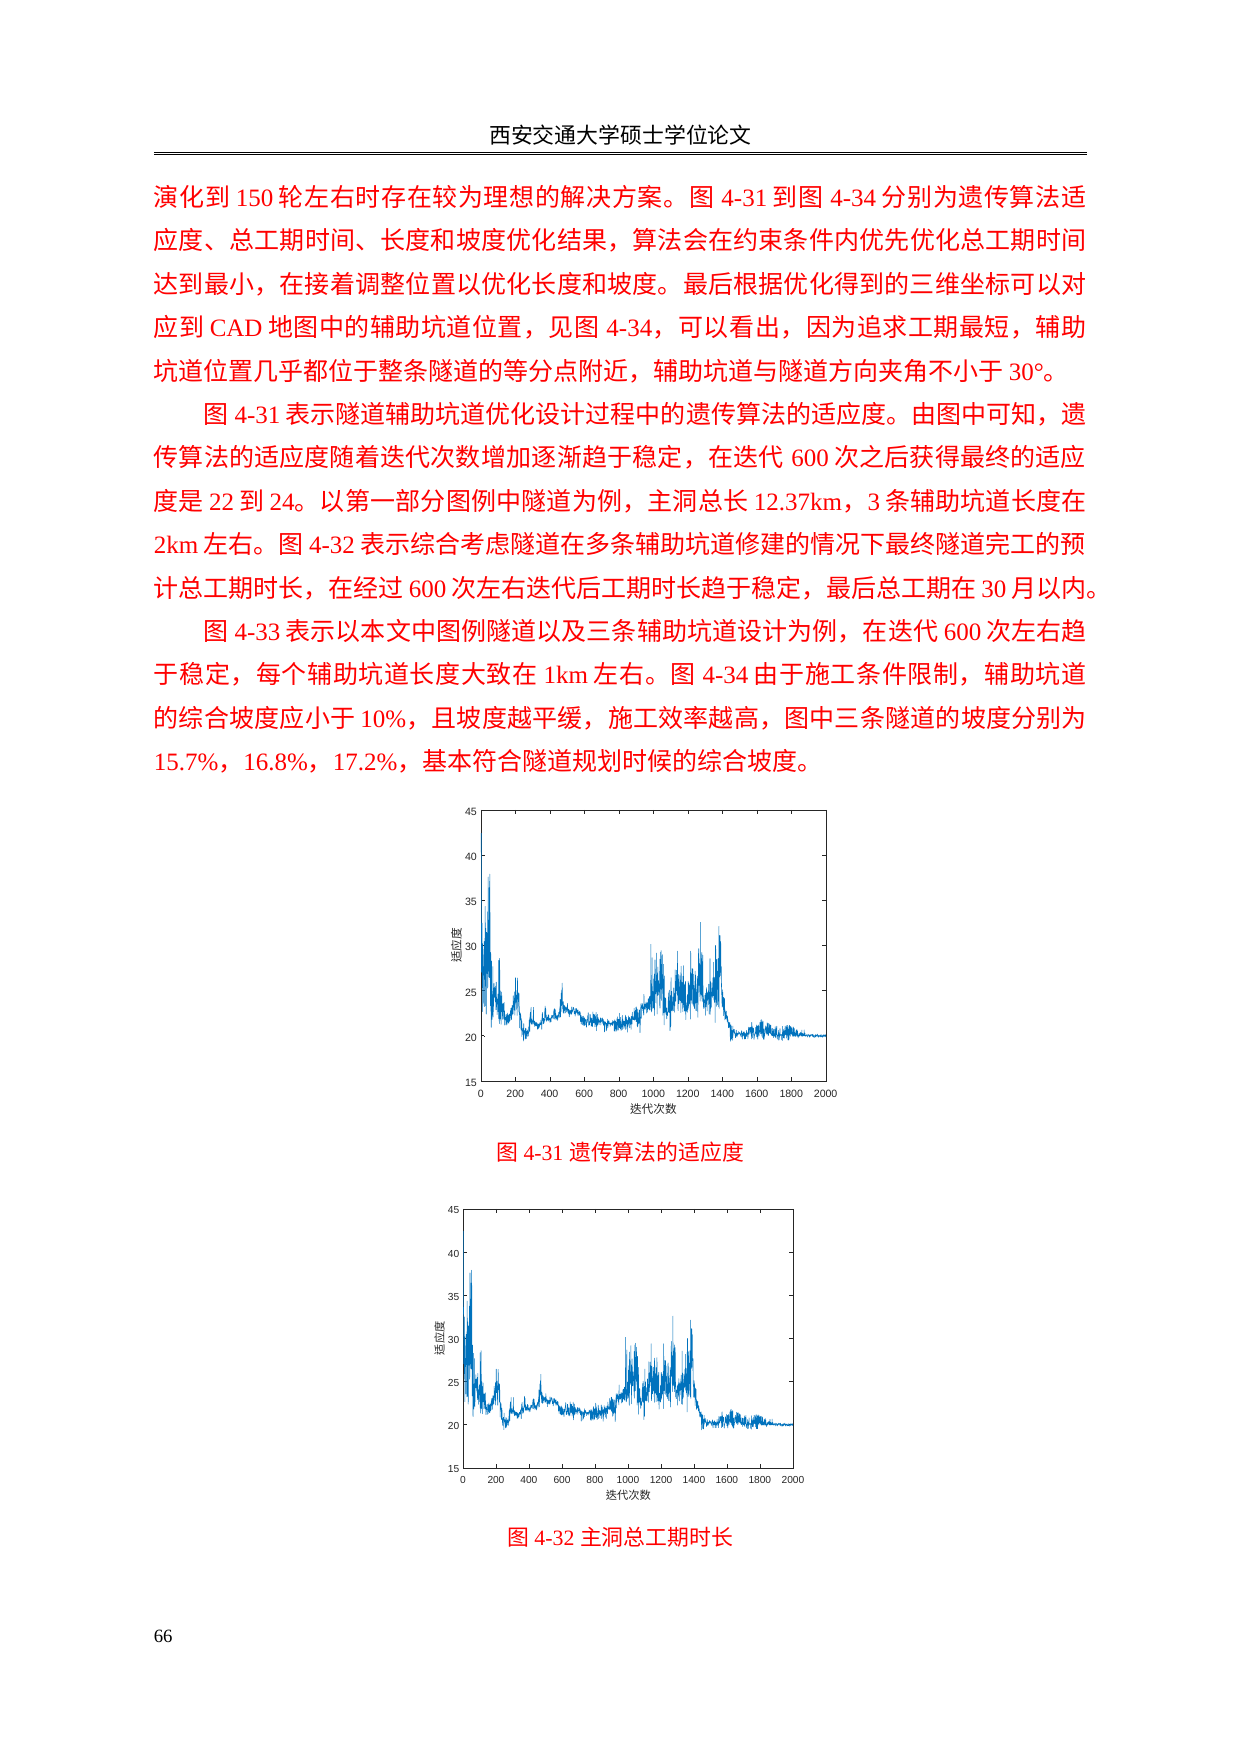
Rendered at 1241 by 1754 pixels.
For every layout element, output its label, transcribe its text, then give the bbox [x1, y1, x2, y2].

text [153, 177, 1087, 387]
